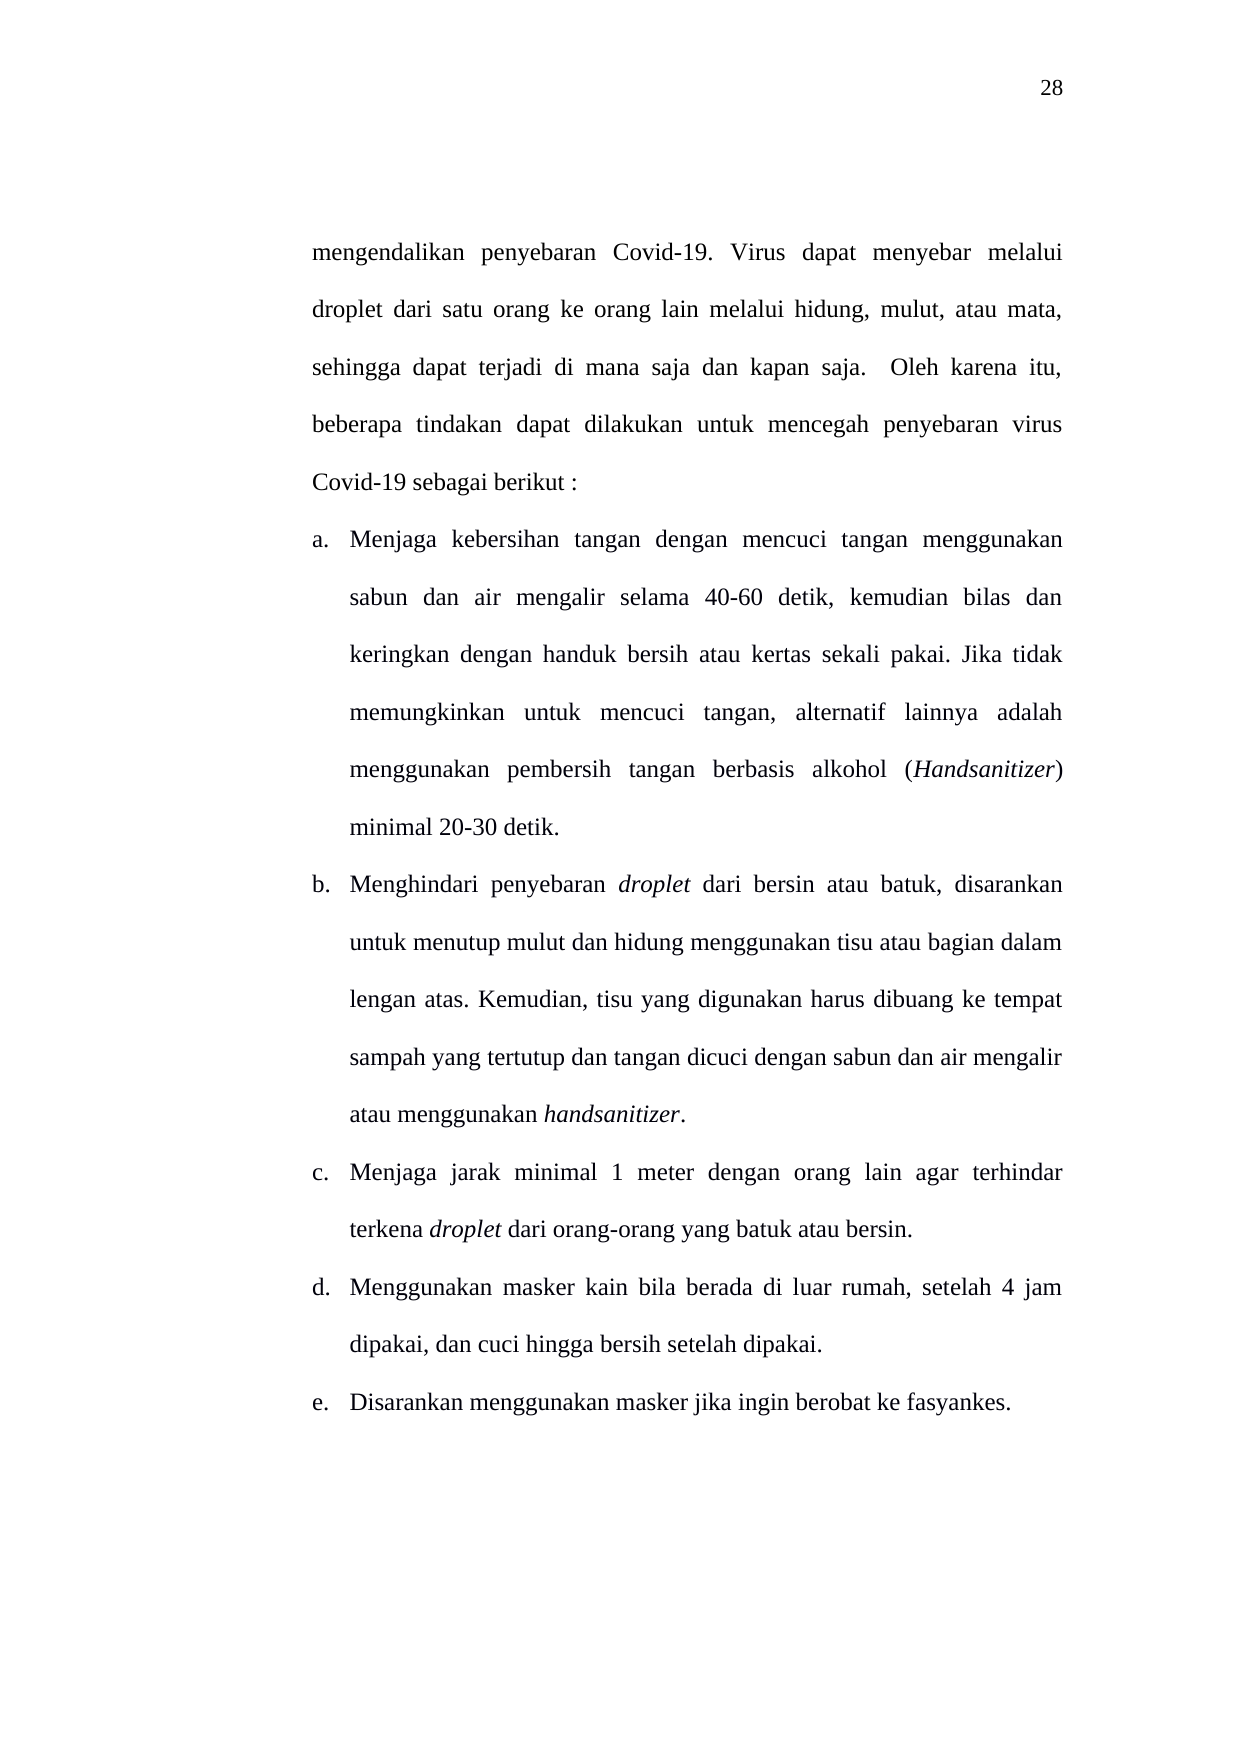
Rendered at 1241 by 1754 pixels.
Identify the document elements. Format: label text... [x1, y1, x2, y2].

list Disarankan menggunakan masker jika ingin berobat ke fasyankes. [312, 1387, 1063, 1416]
list Menggunakan masker kain bila berada di luar rumah, setelah 4 jam dipakai, dan cuci hingga bersih setelah dipakai. [312, 1272, 1063, 1358]
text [312, 237, 1063, 496]
list Menjaga jarak minimal 1 meter dengan orang lain agar terhindar terkena droplet dari orang-orang yang batuk atau bersin. [312, 1157, 1063, 1243]
list Menjaga kebersihan tangan dengan mencuci tangan menggunakan sabun dan air mengalir selama 40-60 detik, kemudian bilas dan keringkan dengan handuk bersih atau kertas sekali pakai. Jika tidak memungkinkan untuk mencuci tangan, alternatif lainnya adalah menggunakan pembersih tangan berbasis alkohol (Handsanitizer) minimal 20-30 detik. [312, 524, 1063, 841]
list Menghindari penyebaran droplet dari bersin atau batuk, disarankan untuk menutup mulut dan hidung menggunakan tisu atau bagian dalam lengan atas. Kemudian, tisu yang digunakan harus dibuang ke tempat sampah yang tertutup dan tangan dicuci dengan sabun dan air mengalir atau menggunakan handsanitizer. [312, 869, 1063, 1128]
